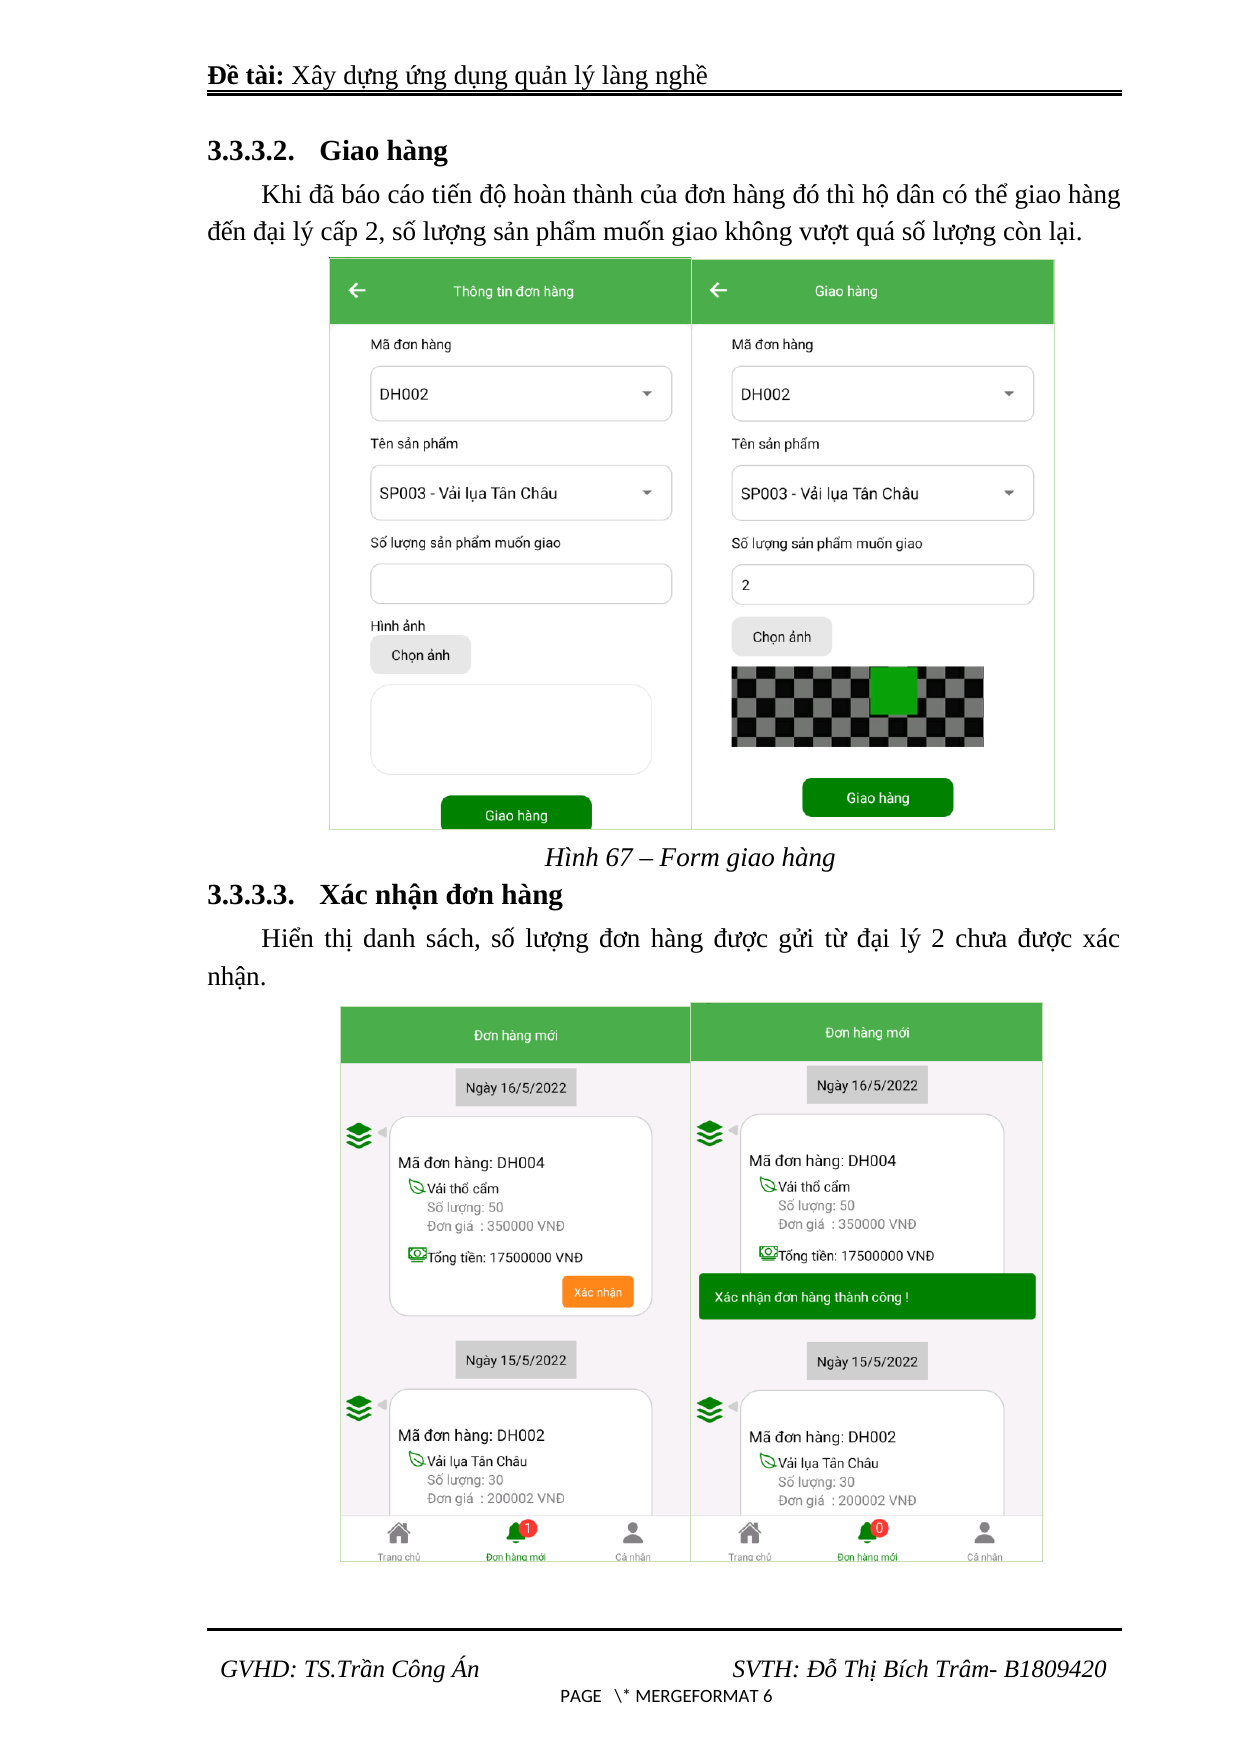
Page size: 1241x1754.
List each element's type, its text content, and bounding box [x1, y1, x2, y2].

text Hình 67 – Form giao hàng [207, 841, 1122, 872]
picture [692, 260, 1054, 829]
text Xác nhận đơn hàng [207, 877, 1122, 911]
text Khi đã báo cáo tiến độ hoàn thành của đơn hàng đó thì hộ dân có thể giao hàng đến đại lý cấp 2, số lượng sản phẩm muốn giao không vượt quá số lượng còn lại. [207, 178, 1122, 247]
text Hiển thị danh sách, số lượng đơn hàng được gửi từ đại lý 2 chưa được xác nhận. [207, 922, 1122, 991]
picture [330, 259, 691, 829]
picture [341, 1007, 690, 1561]
text Giao hàng [207, 133, 1122, 166]
picture [691, 1003, 1042, 1561]
